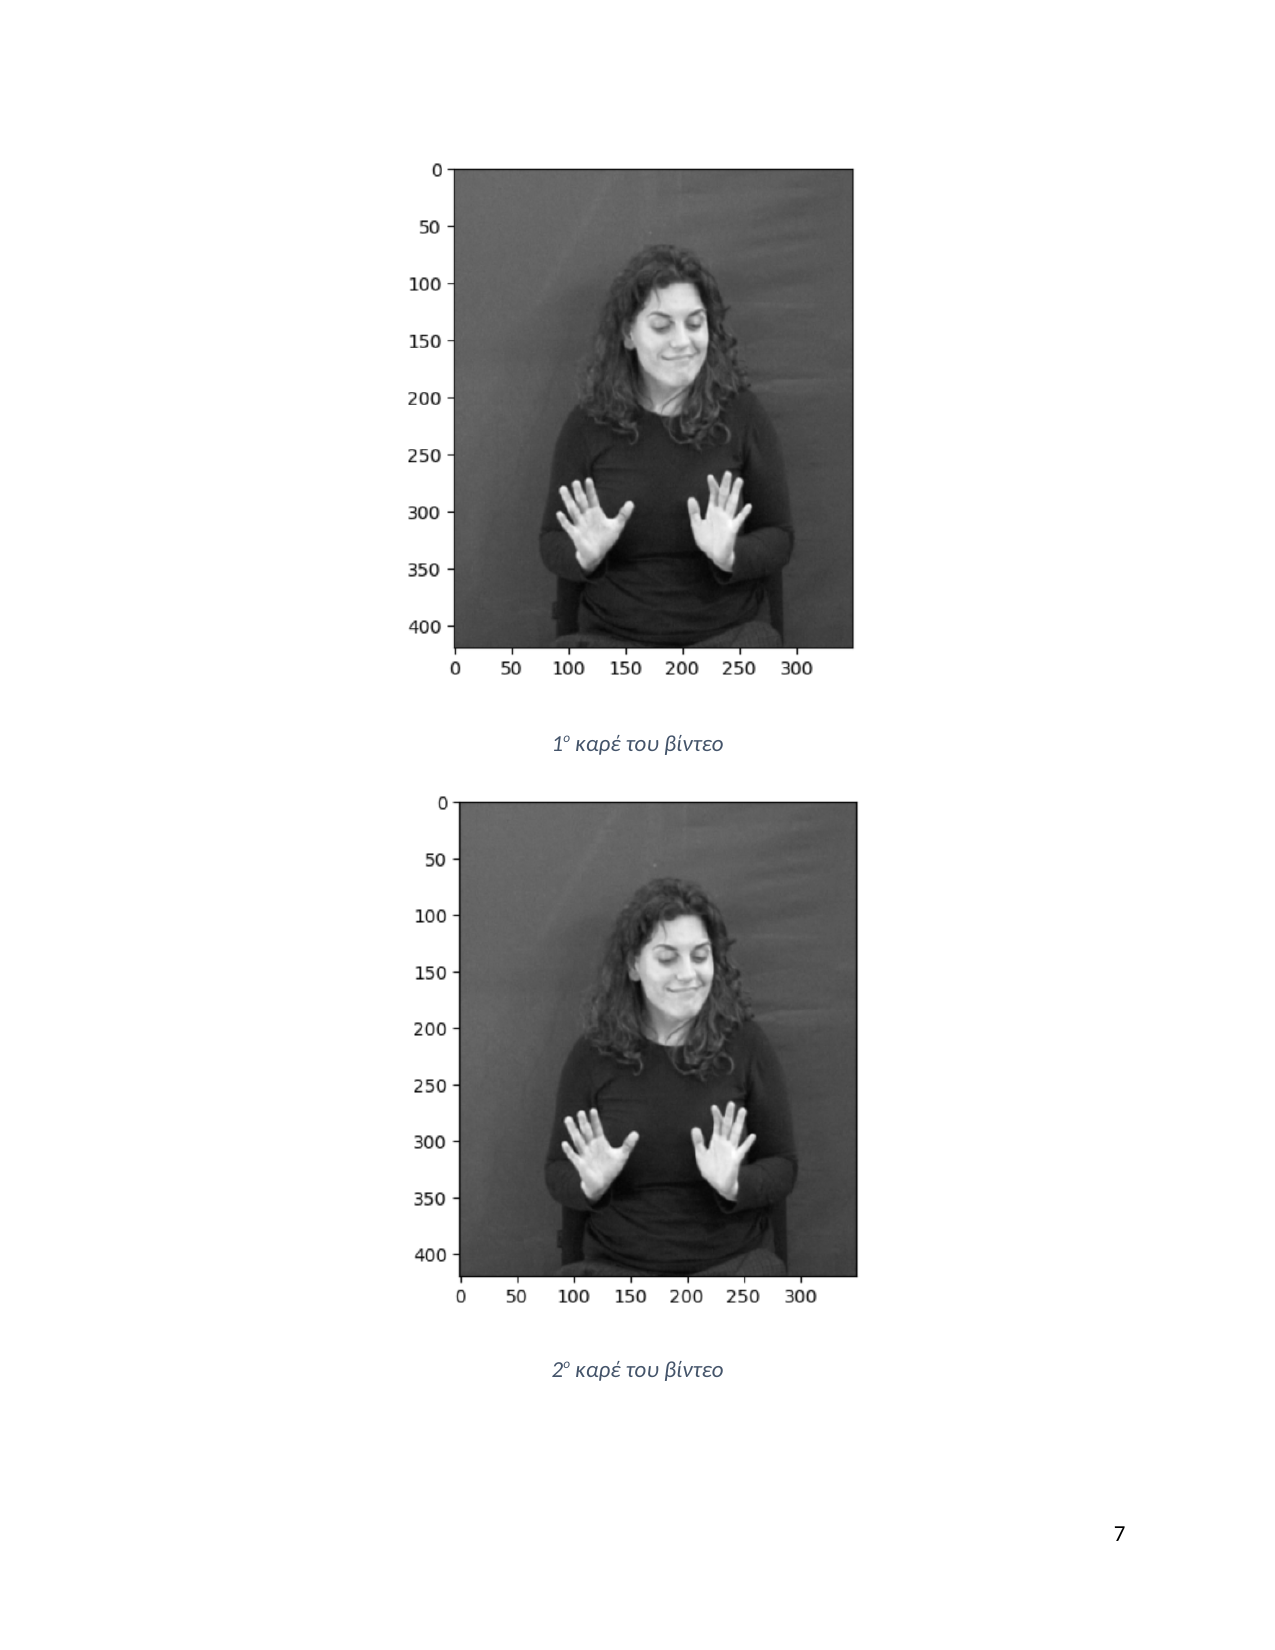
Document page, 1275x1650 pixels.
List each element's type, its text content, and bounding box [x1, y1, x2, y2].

picture [403, 778, 872, 1325]
picture [391, 150, 884, 699]
text 1ο καρέ του βίντεο [150, 729, 1125, 757]
text 2ο καρέ του βίντεο [150, 1356, 1125, 1383]
